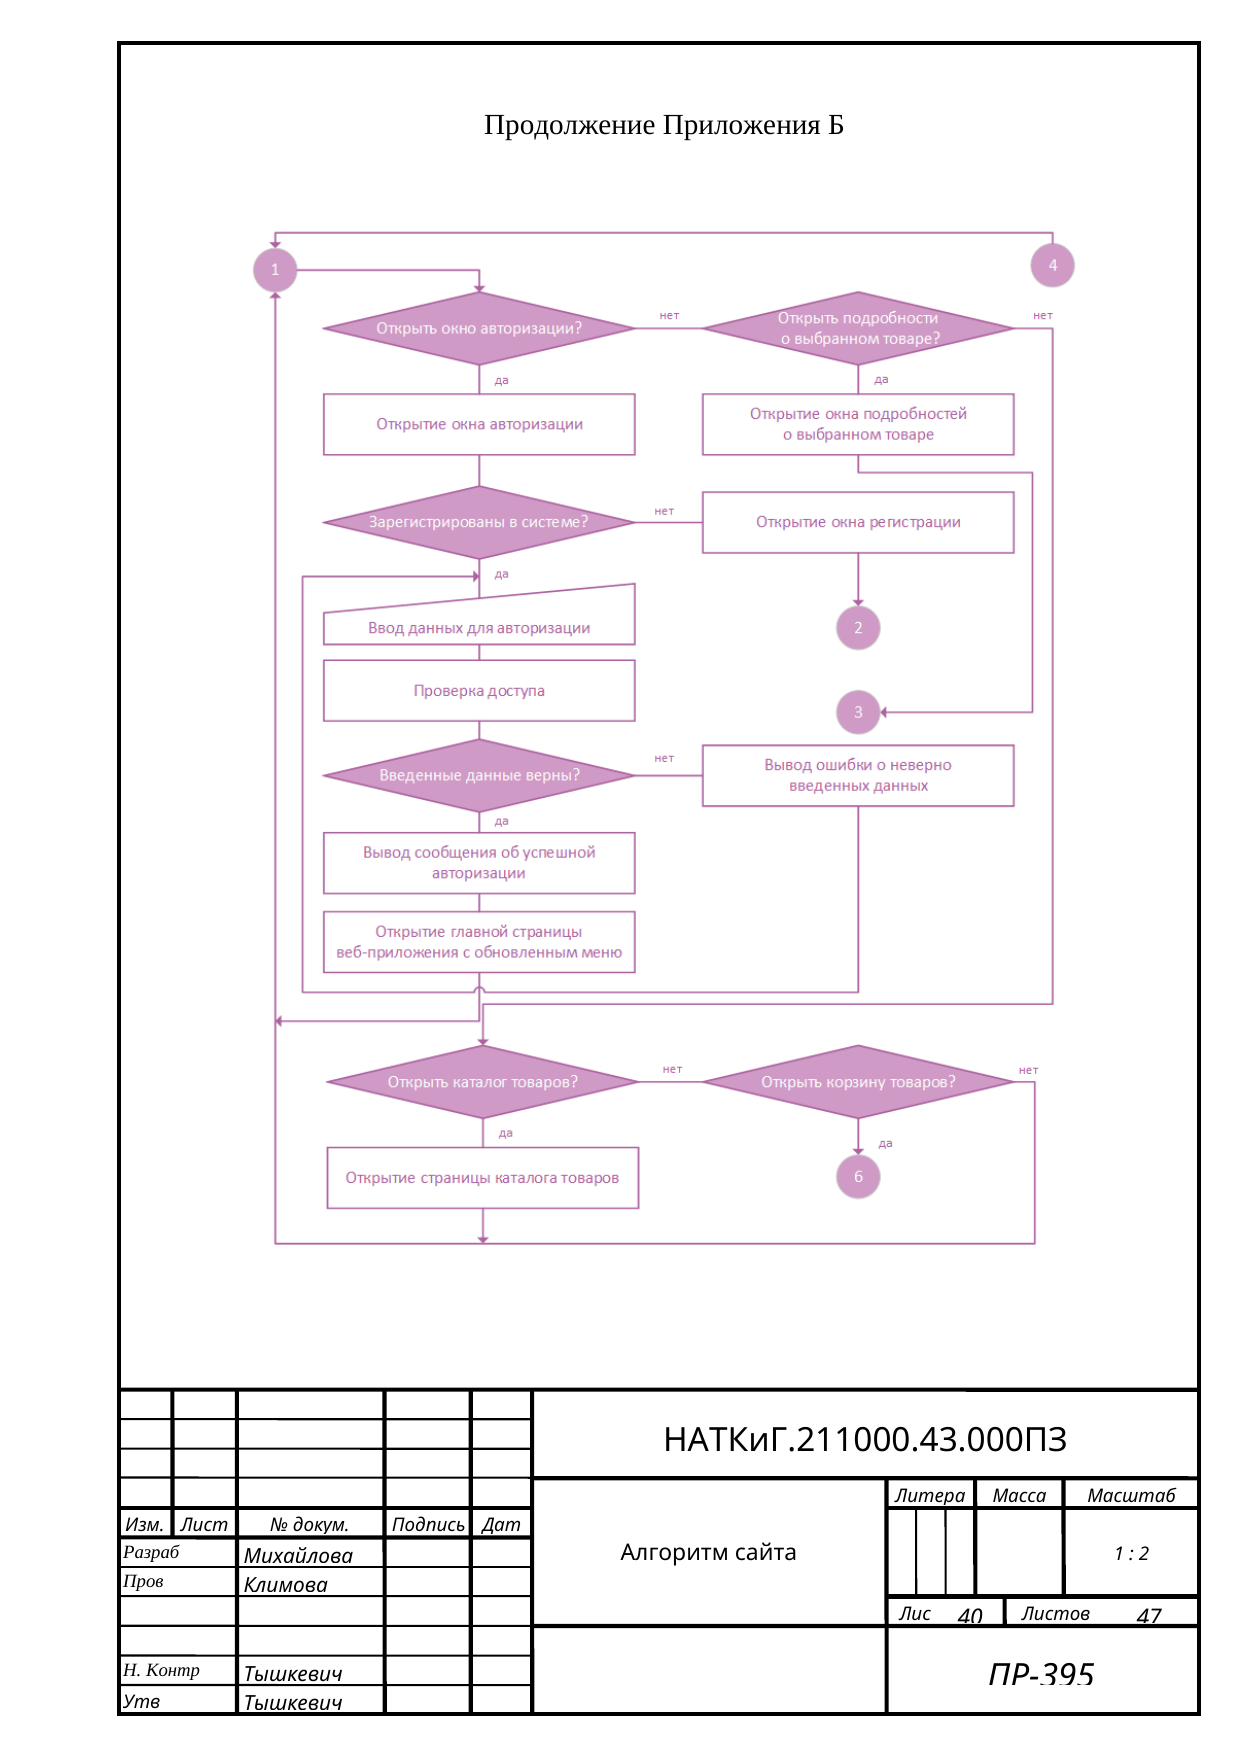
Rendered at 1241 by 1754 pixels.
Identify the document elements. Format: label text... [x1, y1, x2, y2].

list Продолжение Приложения Б [177, 107, 1152, 141]
picture [222, 175, 1128, 1277]
